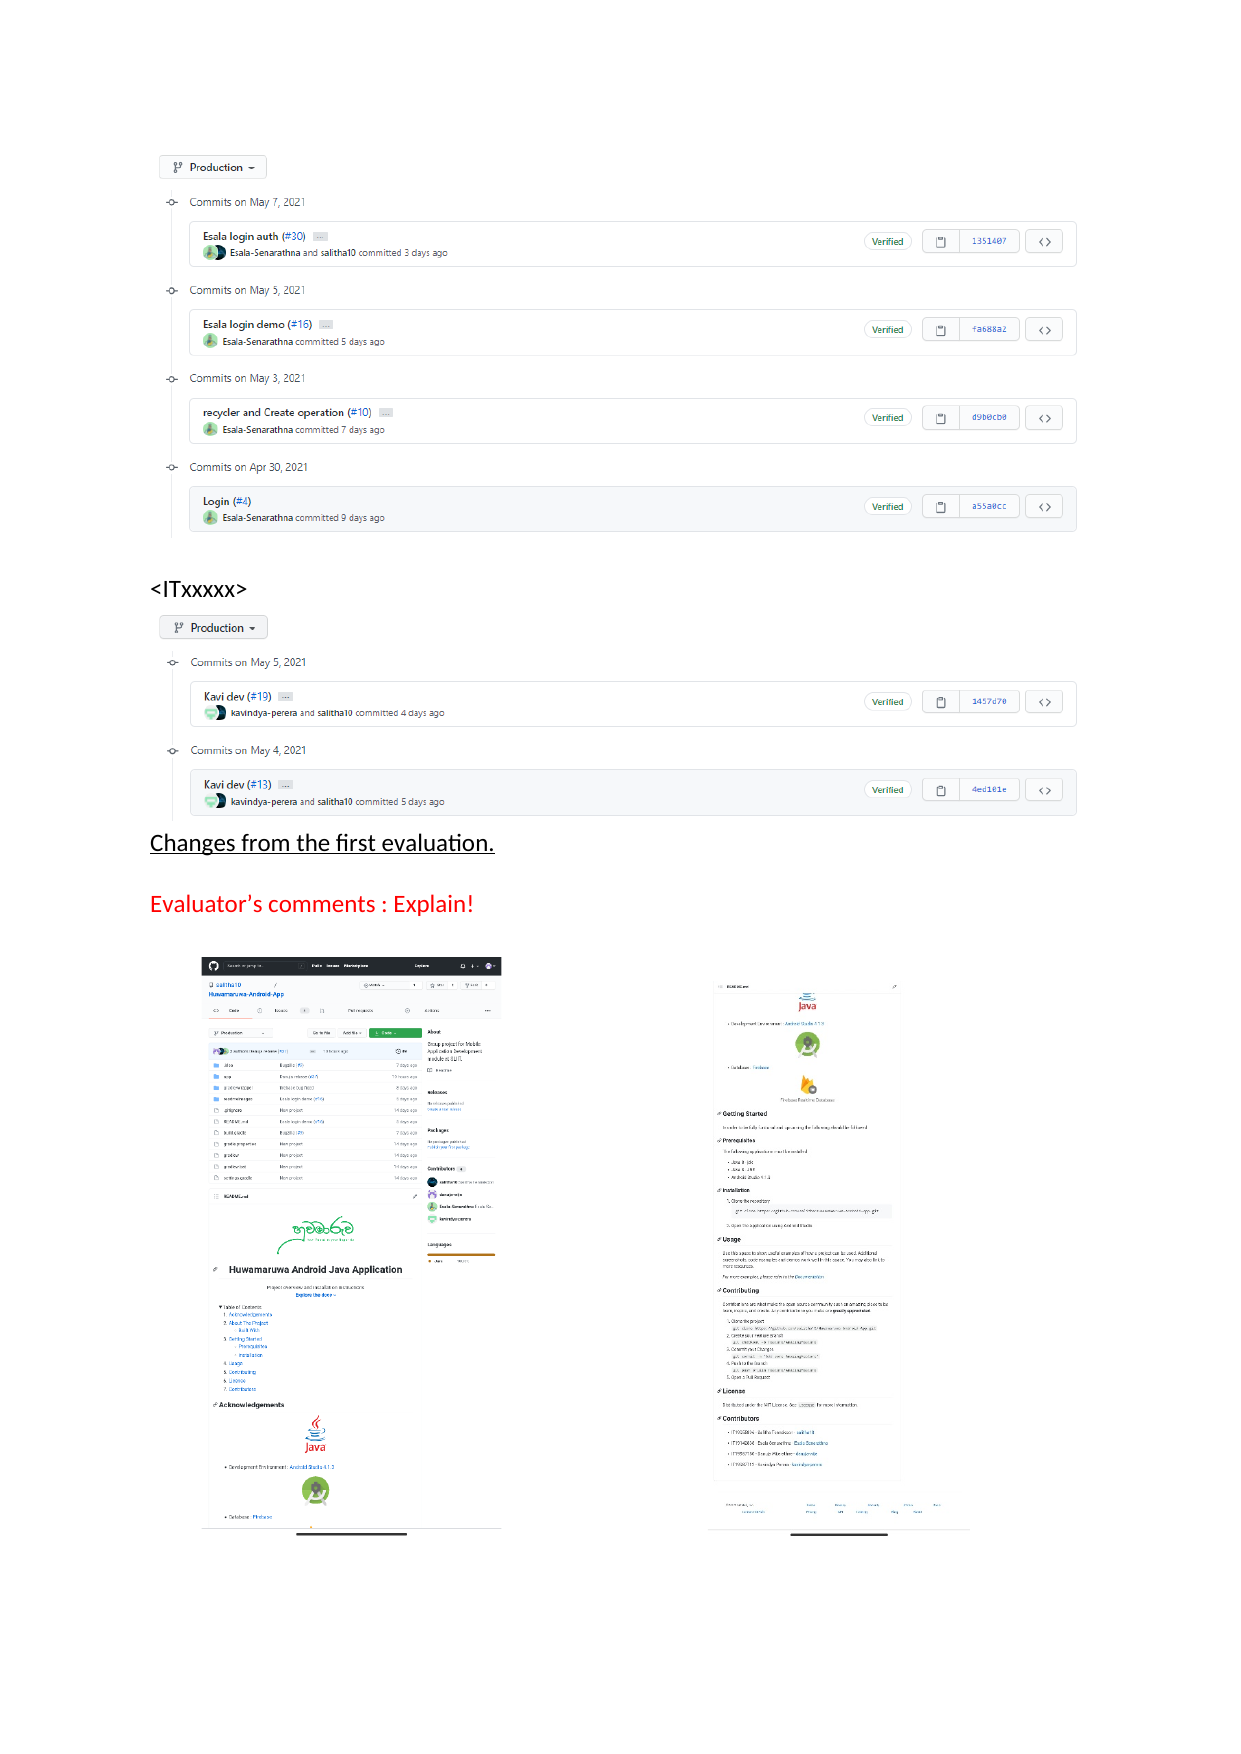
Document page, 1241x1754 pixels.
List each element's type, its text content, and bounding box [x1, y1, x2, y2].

picture [150, 603, 1090, 827]
picture [707, 981, 970, 1540]
picture [201, 957, 502, 1540]
text Changes from the first evaluation. [150, 827, 1090, 857]
text Evaluator’s comments : Explain! [150, 888, 1090, 918]
text <ITxxxxx> [150, 573, 1090, 603]
picture [150, 150, 1090, 543]
